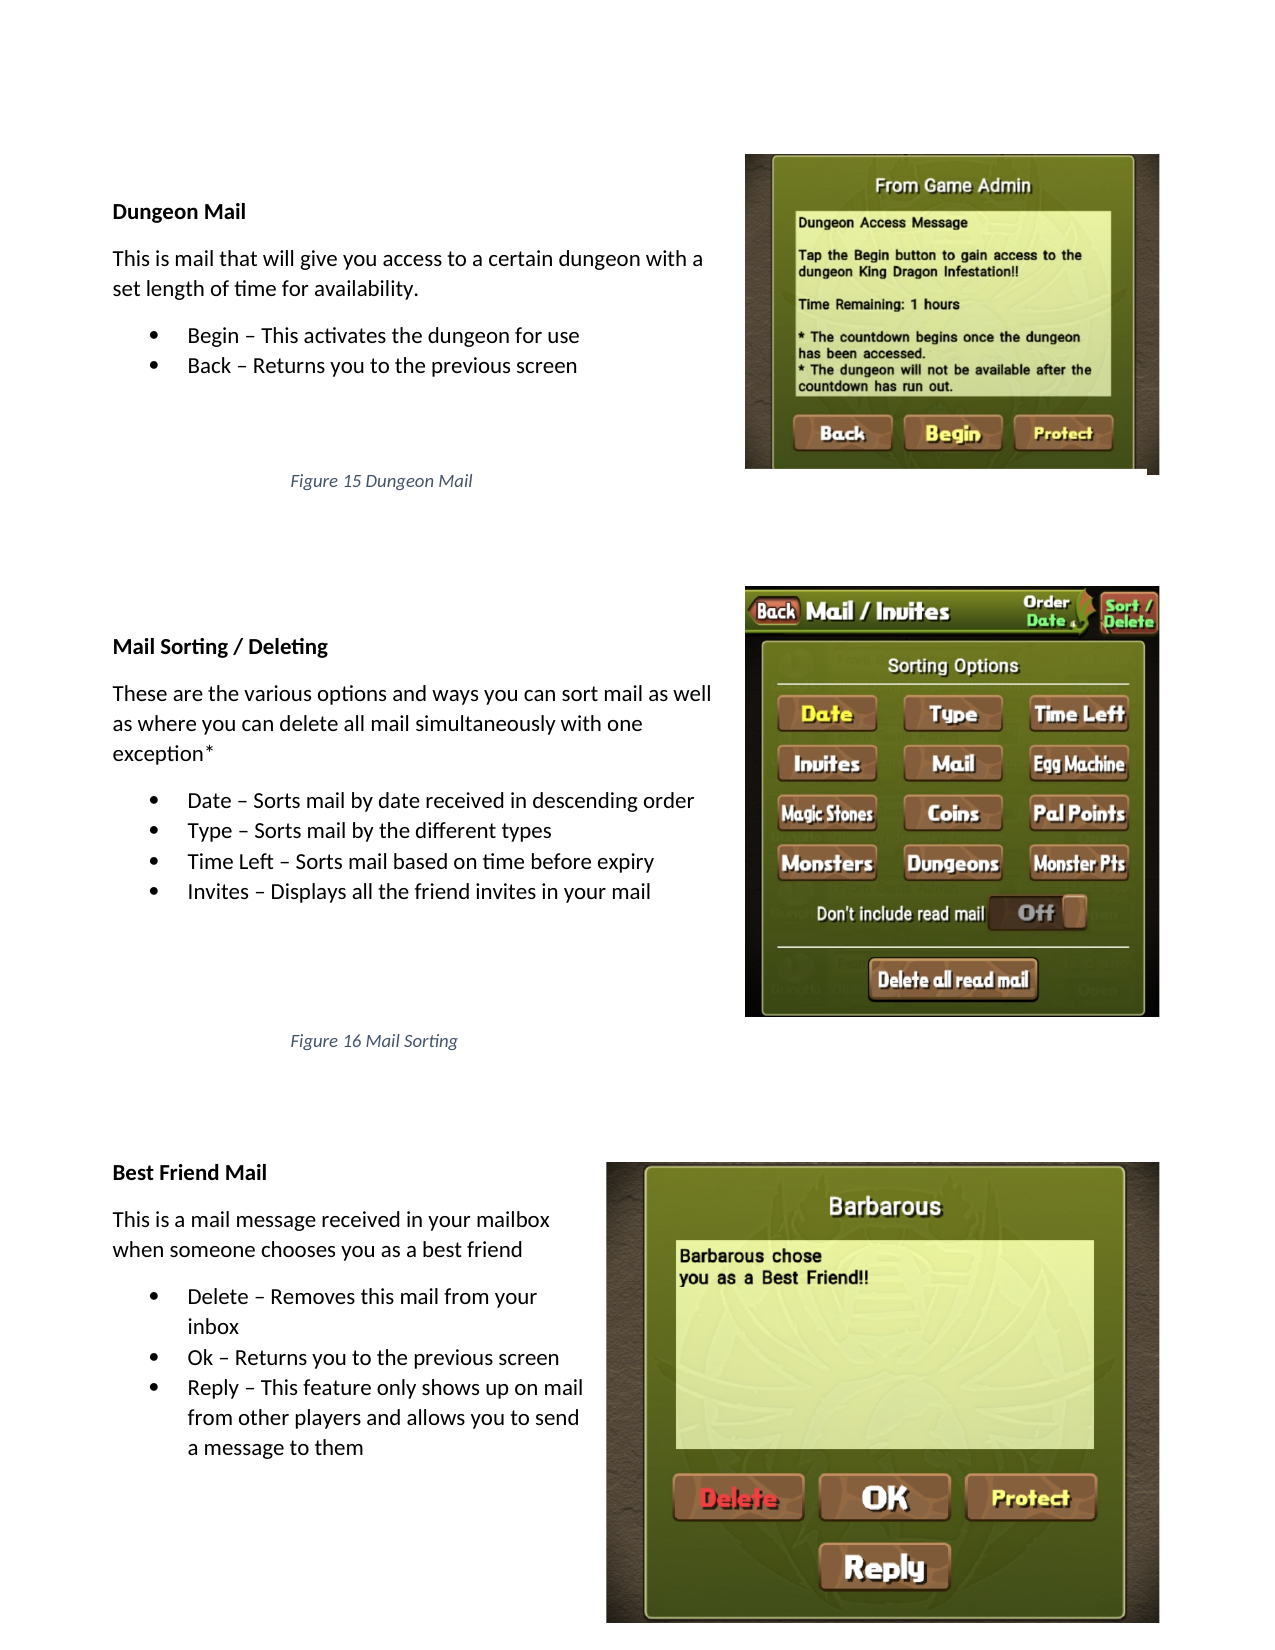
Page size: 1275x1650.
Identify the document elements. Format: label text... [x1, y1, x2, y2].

list Begin – This activates the dungeon for use [150, 321, 743, 349]
list Time Left – Sorts mail based on time before expiry [150, 847, 743, 875]
text Mail Sorting / Deleting [112, 632, 743, 660]
list Date – Sorts mail by date received in descending order [150, 786, 743, 814]
list Delete – Removes this mail from your inbox [150, 1282, 606, 1341]
text Best Friend Mail [112, 1158, 1162, 1186]
text These are the various options and ways you can sort mail as well as where you can delete all mail simultaneously with one exception* [112, 679, 743, 768]
list Back – Returns you to the previous screen [150, 351, 743, 379]
text Dungeon Mail [112, 197, 743, 225]
list Invites – Displays all the friend invites in your mail [150, 877, 743, 905]
picture [743, 586, 1160, 1018]
list Type – Sorts mail by the different types [150, 817, 743, 845]
picture [606, 1162, 1160, 1623]
list Ok – Returns you to the previous screen [150, 1343, 606, 1371]
text This is a mail message received in your mailbox when someone chooses you as a best friend [112, 1205, 606, 1263]
picture [743, 154, 1160, 476]
text This is mail that will give you access to a certain dungeon with a set length of time for availability. [112, 244, 743, 302]
list Reply – This feature only shows up on mail from other players and allows you to send a message to them [150, 1373, 606, 1461]
